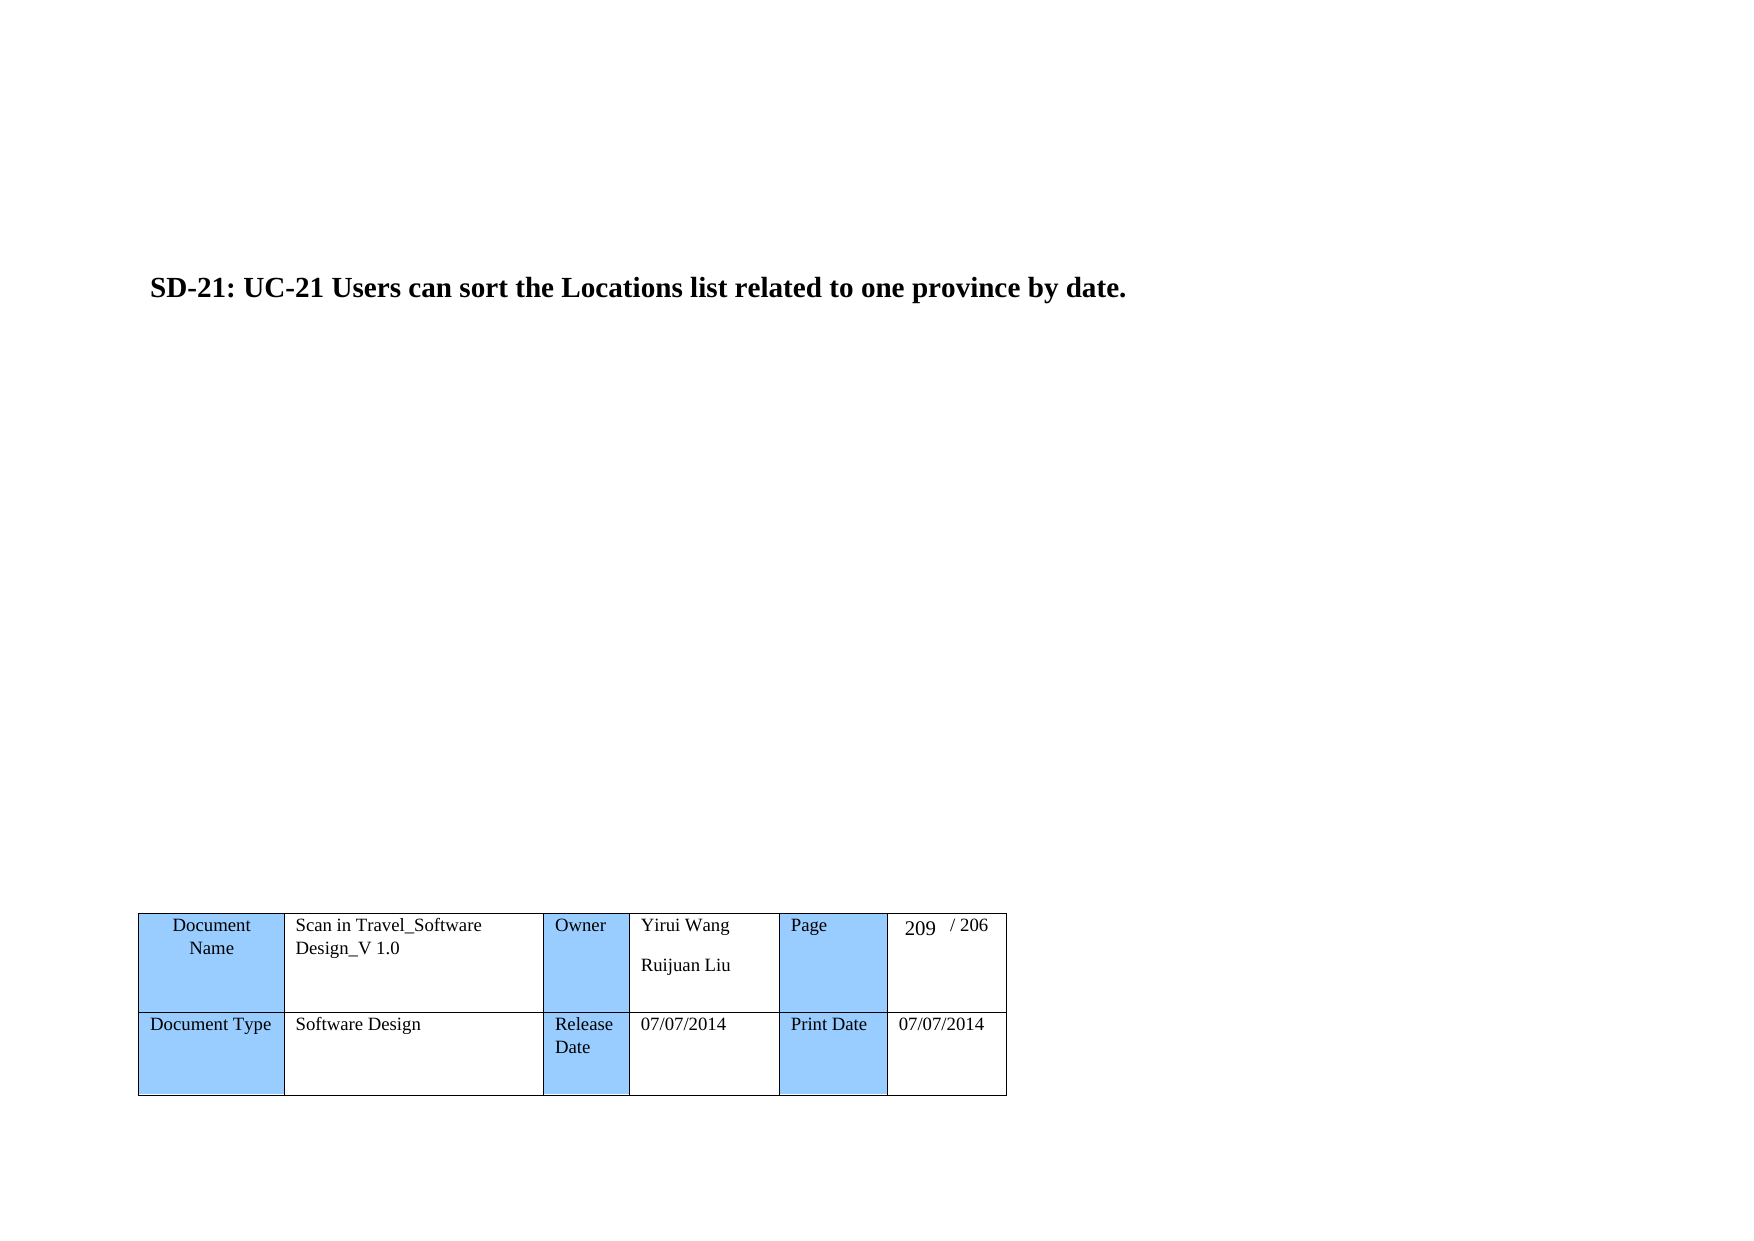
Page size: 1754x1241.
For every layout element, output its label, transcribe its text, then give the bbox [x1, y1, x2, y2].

text SD-21: UC-21 Users can sort the Locations list related to one province by date. [150, 254, 1604, 320]
